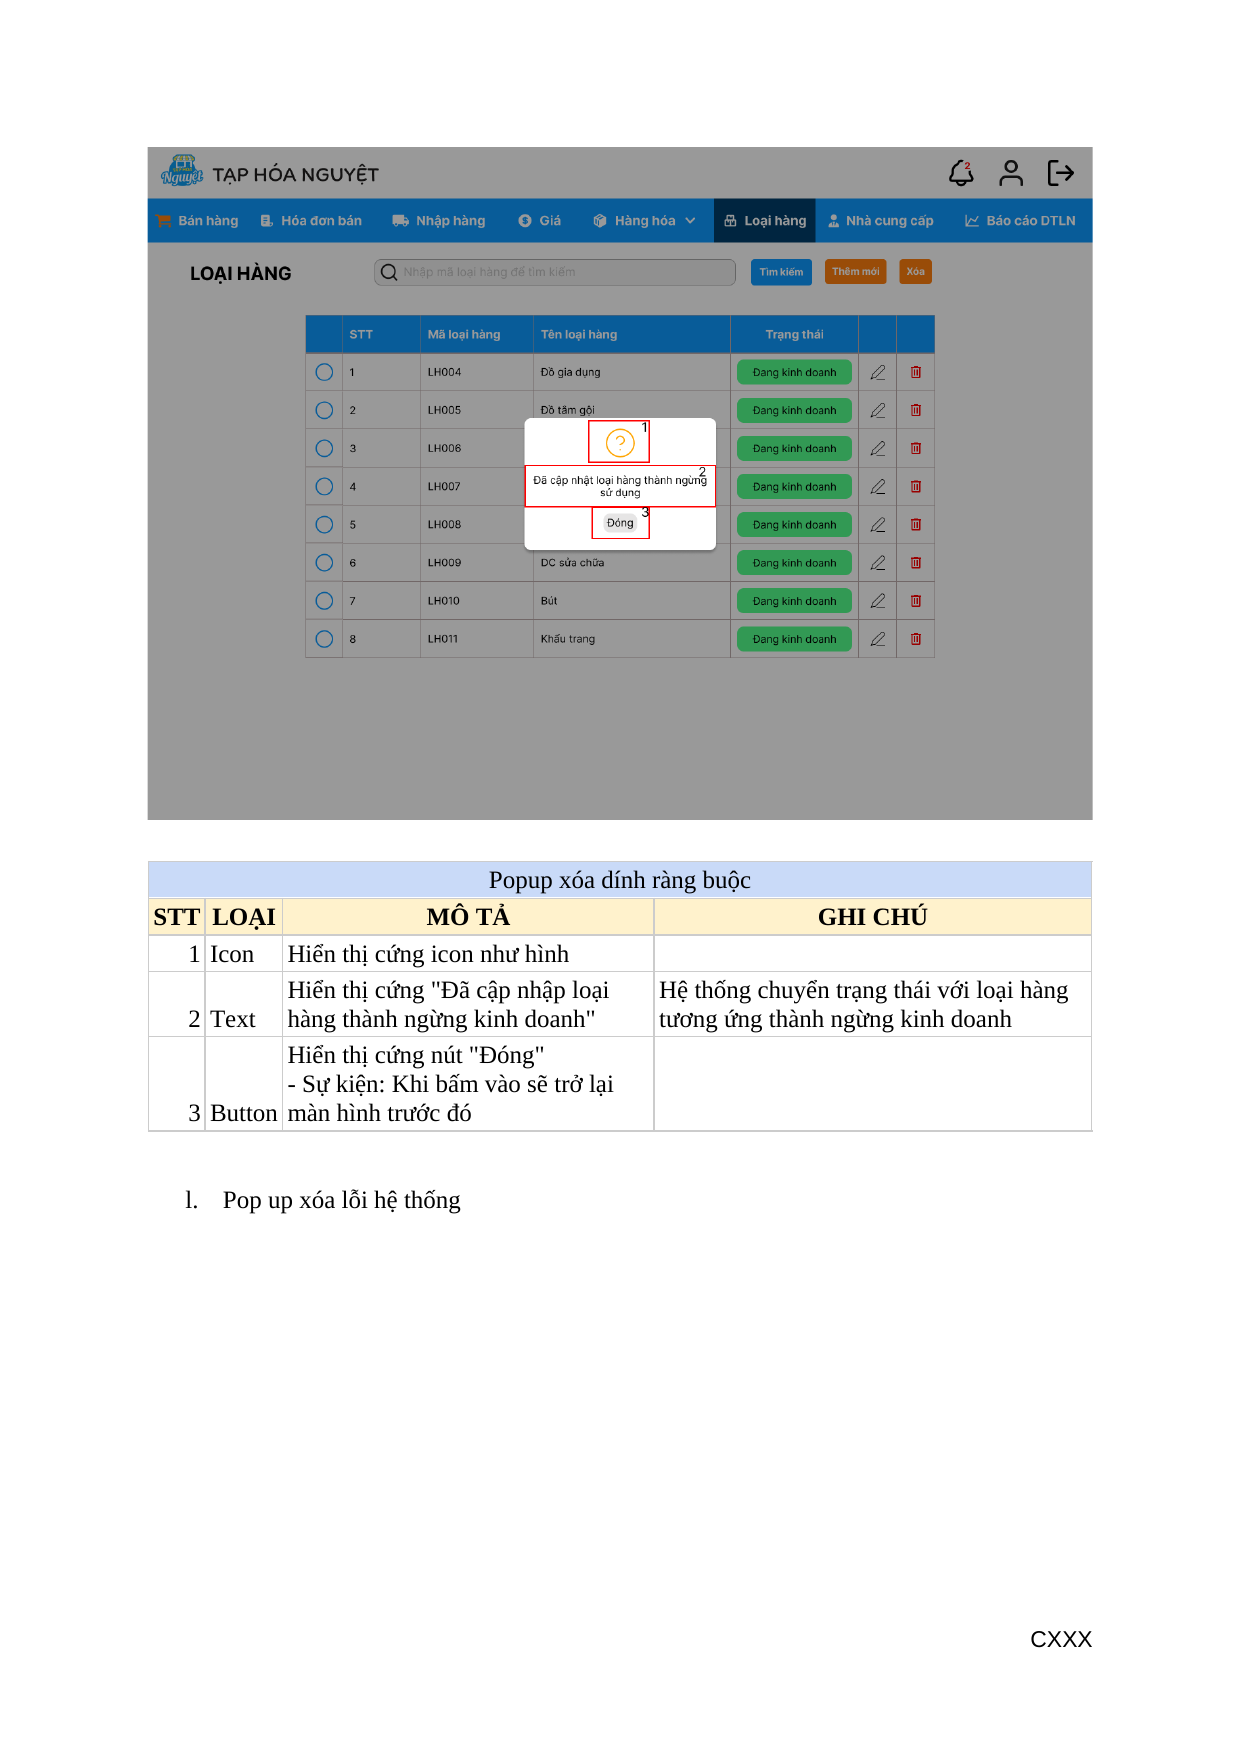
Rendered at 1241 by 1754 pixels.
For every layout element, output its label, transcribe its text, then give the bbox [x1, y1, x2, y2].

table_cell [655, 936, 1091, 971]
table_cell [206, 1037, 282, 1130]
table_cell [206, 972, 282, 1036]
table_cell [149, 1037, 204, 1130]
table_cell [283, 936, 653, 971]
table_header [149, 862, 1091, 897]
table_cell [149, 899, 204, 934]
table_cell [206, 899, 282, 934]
picture [147, 147, 1093, 820]
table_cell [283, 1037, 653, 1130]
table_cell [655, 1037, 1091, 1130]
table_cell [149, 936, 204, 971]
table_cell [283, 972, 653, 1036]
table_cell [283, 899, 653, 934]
list Pop up xóa lỗi hệ thống [185, 1185, 1092, 1214]
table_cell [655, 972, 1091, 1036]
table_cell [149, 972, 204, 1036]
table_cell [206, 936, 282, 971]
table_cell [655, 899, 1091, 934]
